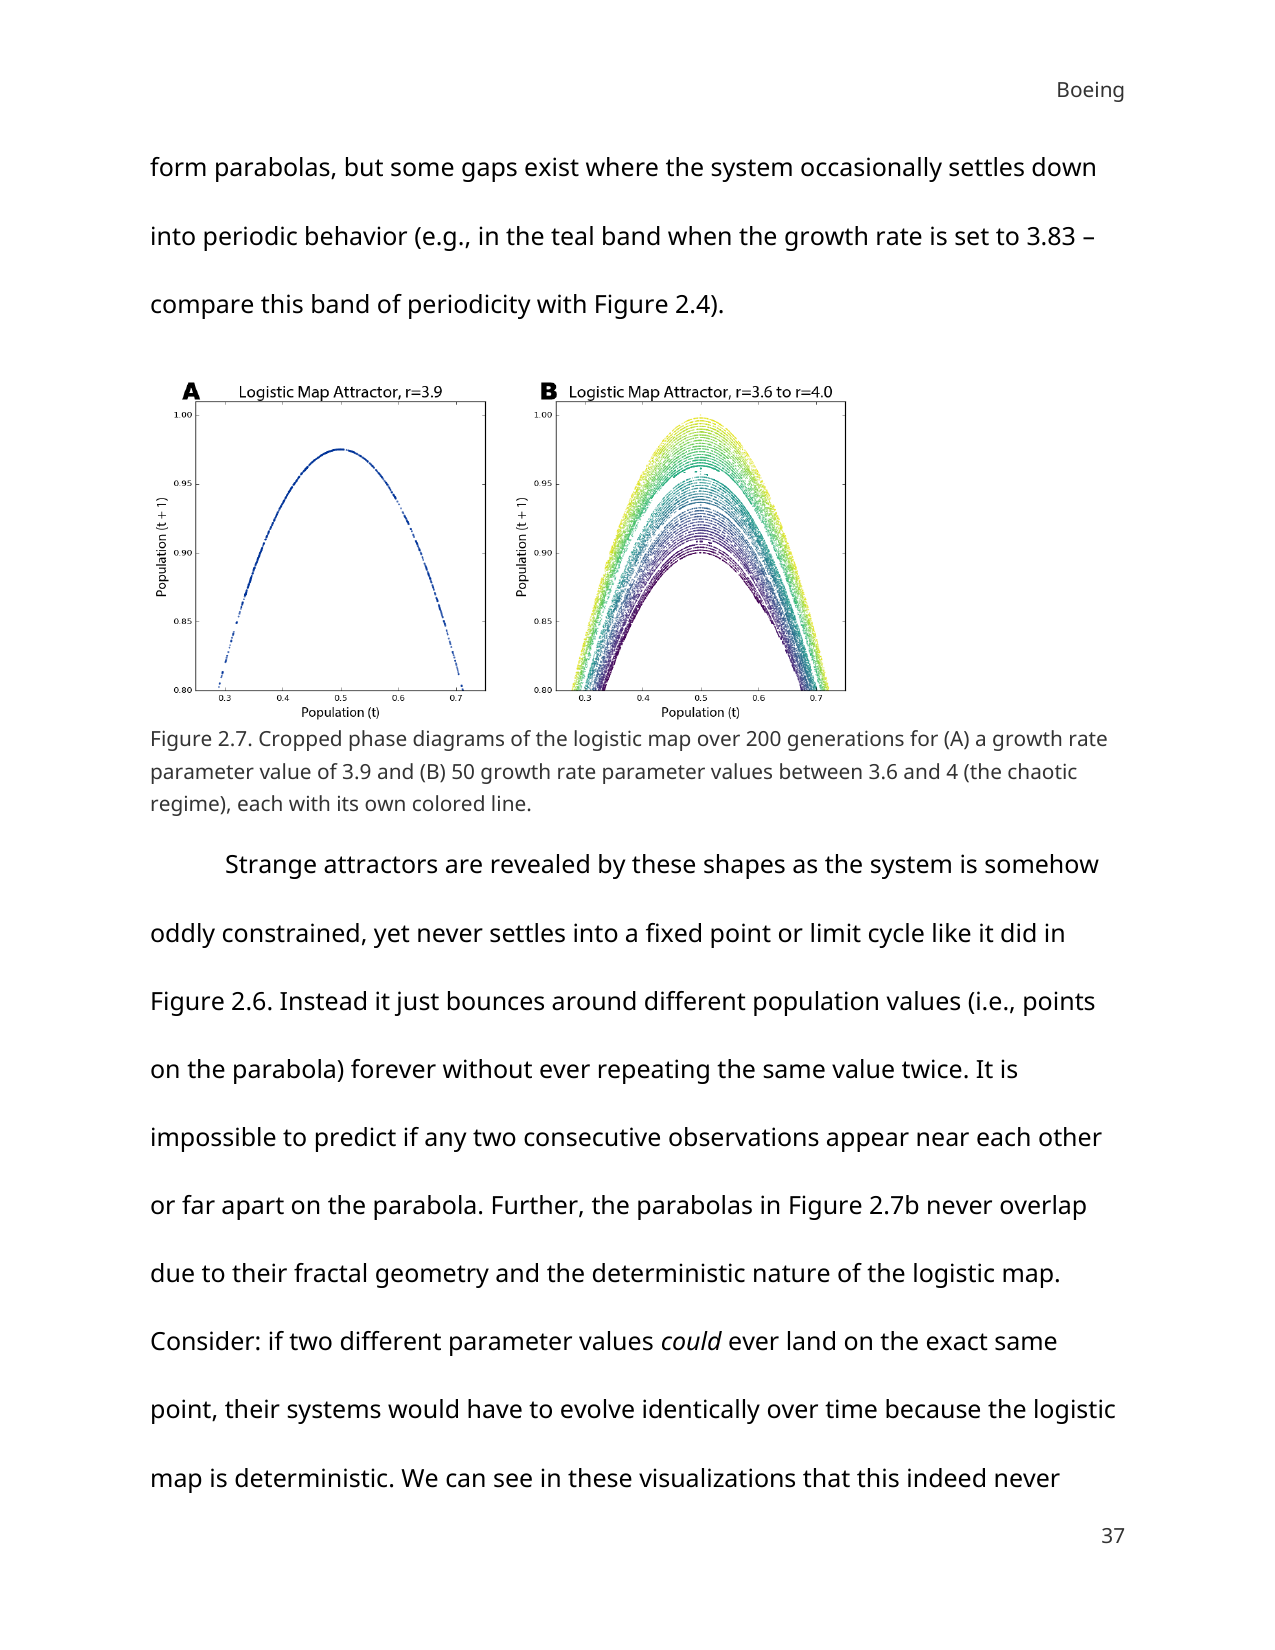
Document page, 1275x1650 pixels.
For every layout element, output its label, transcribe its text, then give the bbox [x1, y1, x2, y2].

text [150, 150, 1125, 320]
text Figure 2.7. Cropped phase diagrams of the logistic map over 200 generations for (A) a growth rate parameter value of 3.9 and (B) 50 growth rate parameter values between 3.6 and 4 (the chaotic regime), each with its own colored line. [150, 724, 1125, 818]
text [150, 847, 1125, 1494]
picture [150, 379, 855, 725]
